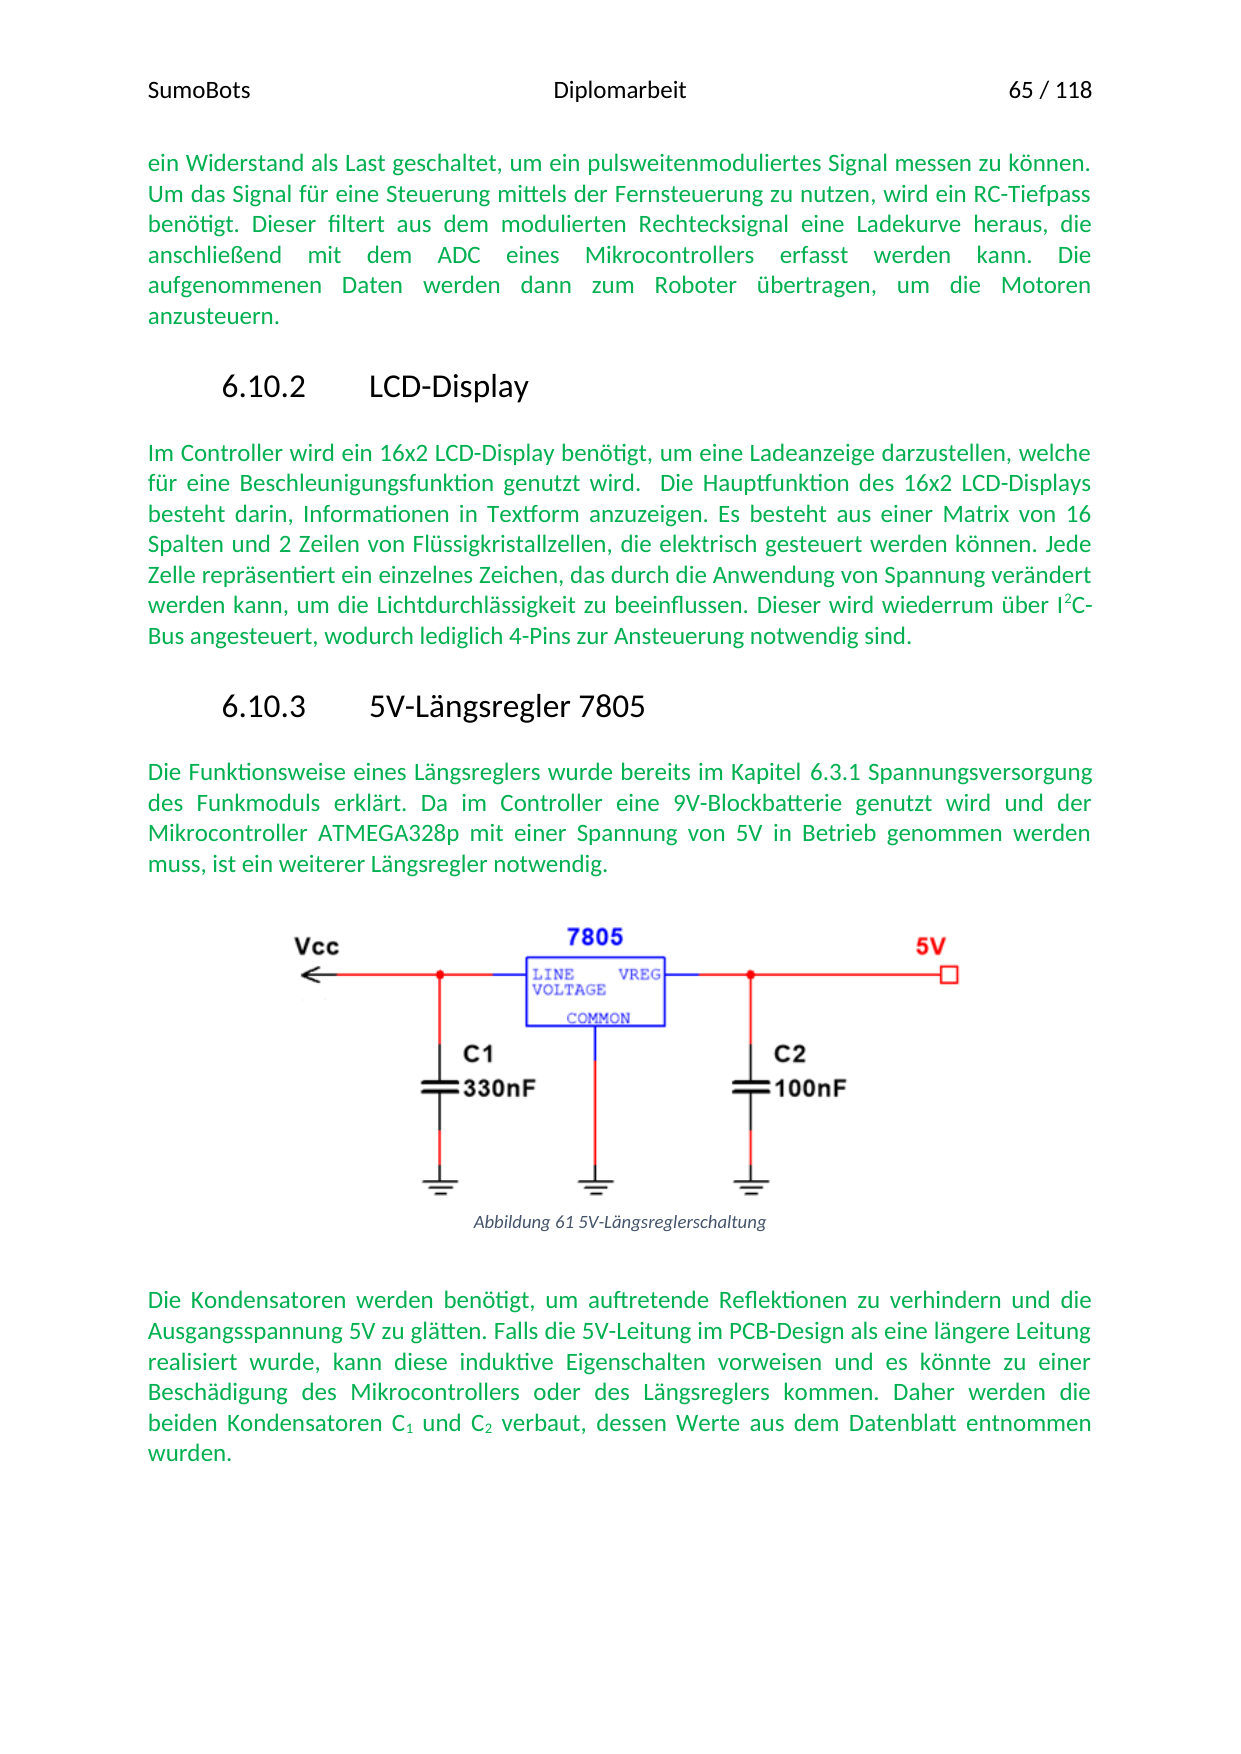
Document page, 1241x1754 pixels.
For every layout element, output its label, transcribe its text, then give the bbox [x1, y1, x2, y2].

picture [262, 908, 979, 1211]
subtitle LCD-Display [221, 365, 1093, 406]
subtitle 5V-Längsregler 7805 [221, 685, 1093, 726]
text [148, 148, 1093, 331]
text Die Funktionsweise eines Längsreglers wurde bereits im Kapitel 6.3.1 Spannungsversorgung des Funkmoduls erklärt. Da im Controller eine 9V-Blockbatterie genutzt wird und der Mikrocontroller ATMEGA328p mit einer Spannung von 5V in Betrieb genommen werden muss, ist ein weiterer Längsregler notwendig. [148, 756, 1093, 878]
text Im Controller wird ein 16x2 LCD-Display benötigt, um eine Ladeanzeige darzustellen, welche für eine Beschleunigungsfunktion genutzt wird. Die Hauptfunktion des 16x2 LCD-Displays besteht darin, Informationen in Textform anzuzeigen. Es besteht aus einer Matrix von 16 Spalten und 2 Zeilen von Flüssigkristallzellen, die elektrisch gesteuert werden können. Jede Zelle repräsentiert ein einzelnes Zeichen, das durch die Anwendung von Spannung verändert werden kann, um die Lichtdurchlässigkeit zu beeinflussen. Dieser wird wiederrum über I2C-Bus angesteuert, wodurch lediglich 4-Pins zur Ansteuerung notwendig sind. [148, 437, 1093, 650]
text Die Kondensatoren werden benötigt, um auftretende Reflektionen zu verhindern und die Ausgangsspannung 5V zu glätten. Falls die 5V-Leitung im PCB-Design als eine längere Leitung realisiert wurde, kann diese induktive Eigenschalten vorweisen und es könnte zu einer Beschädigung des Mikrocontrollers oder des Längsreglers kommen. Daher werden die beiden Kondensatoren C1 und C2 verbaut, dessen Werte aus dem Datenblatt entnommen wurden. [148, 1284, 1093, 1468]
